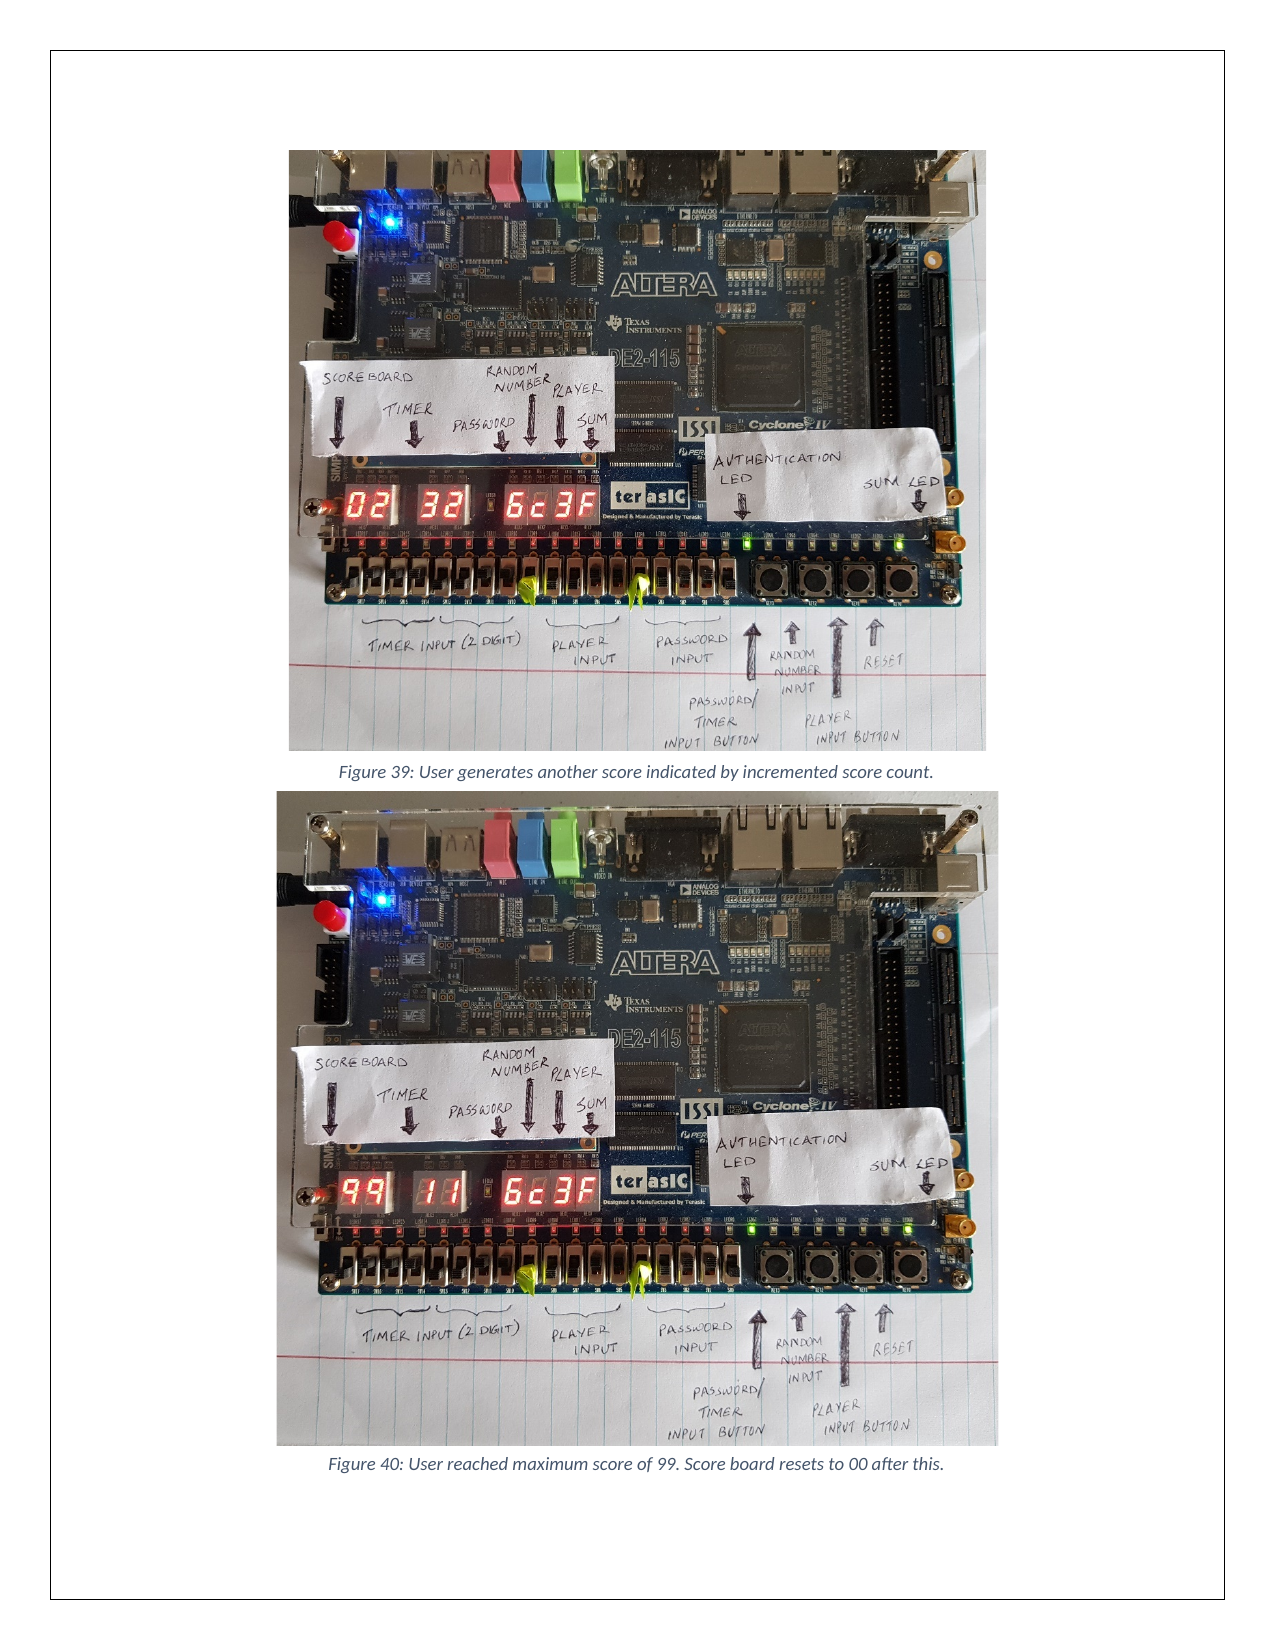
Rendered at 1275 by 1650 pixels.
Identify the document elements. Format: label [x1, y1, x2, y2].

picture [276, 791, 999, 1446]
picture [288, 150, 987, 751]
